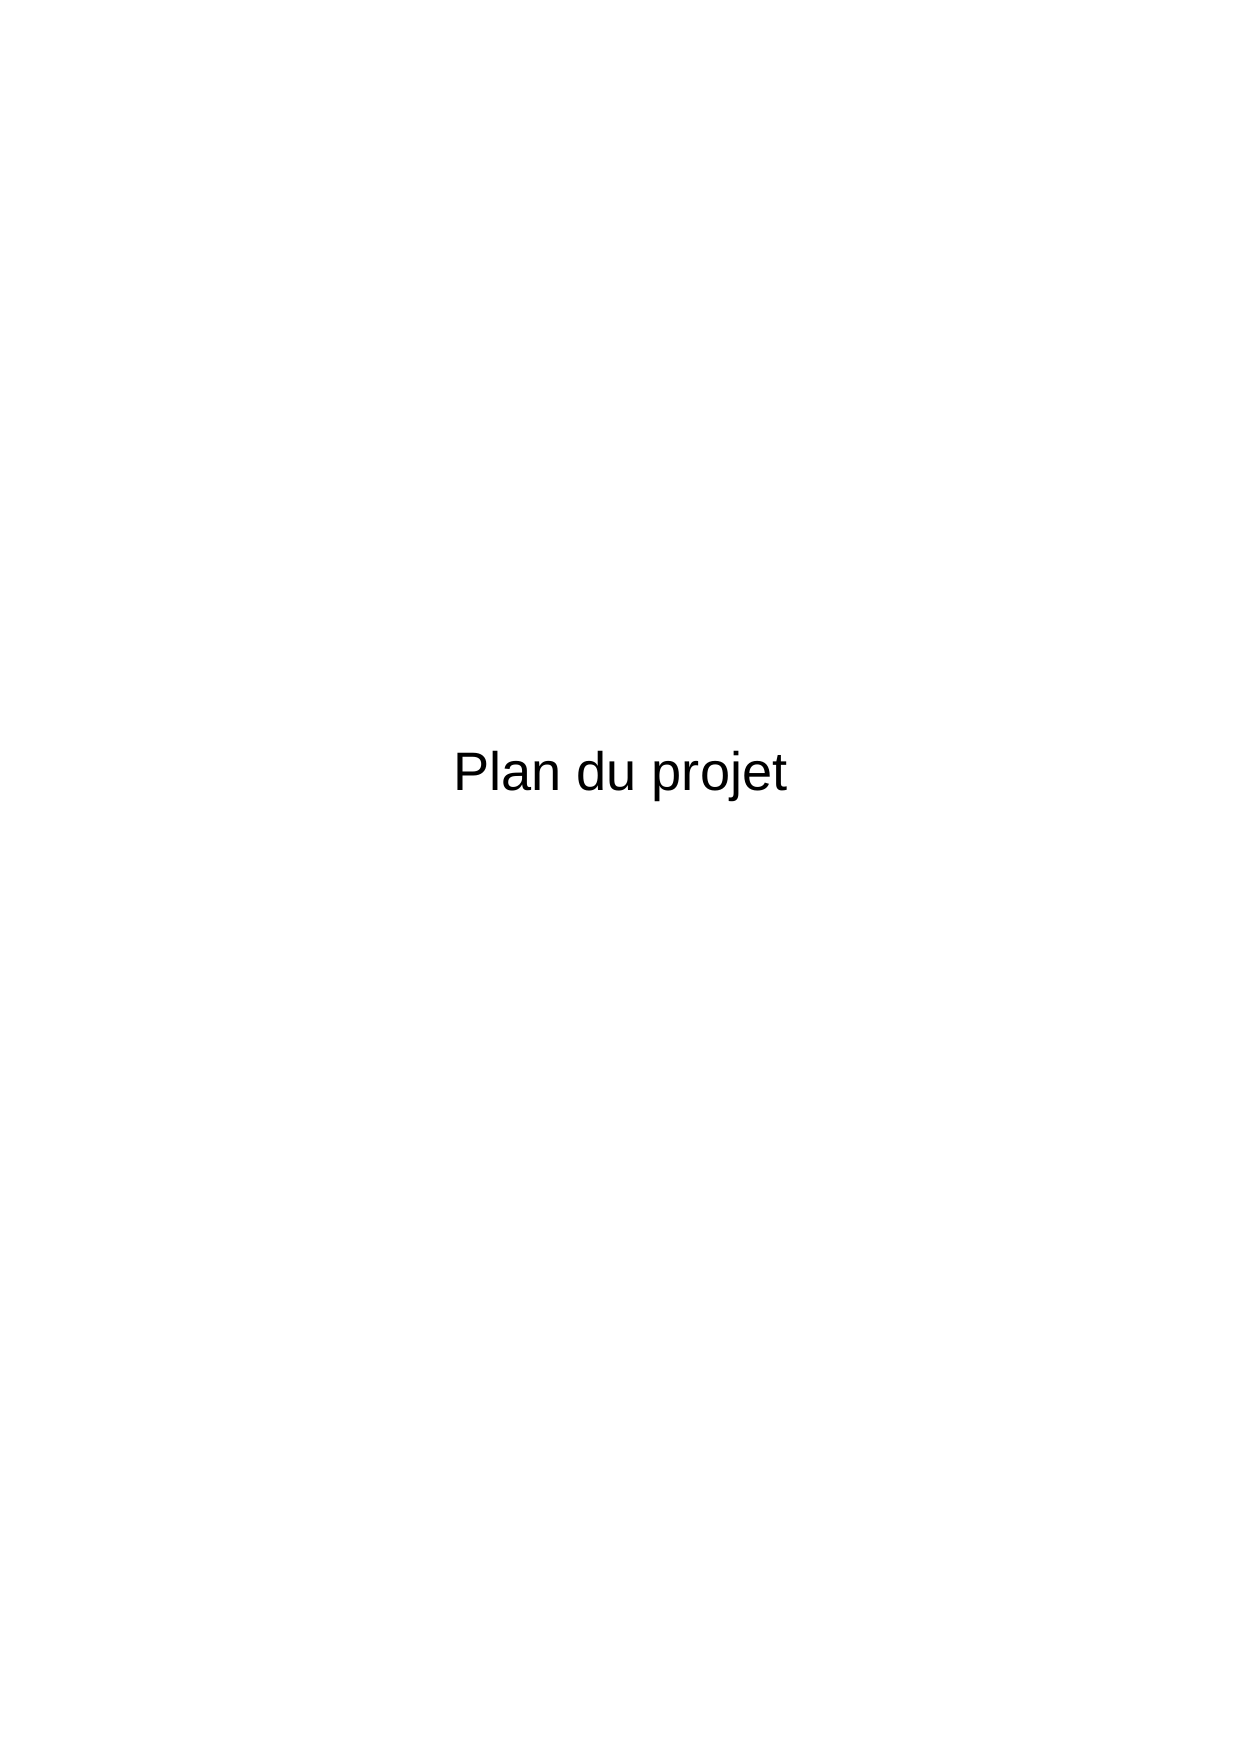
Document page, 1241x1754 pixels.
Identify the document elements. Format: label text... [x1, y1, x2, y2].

title Plan du projet [150, 739, 1090, 802]
